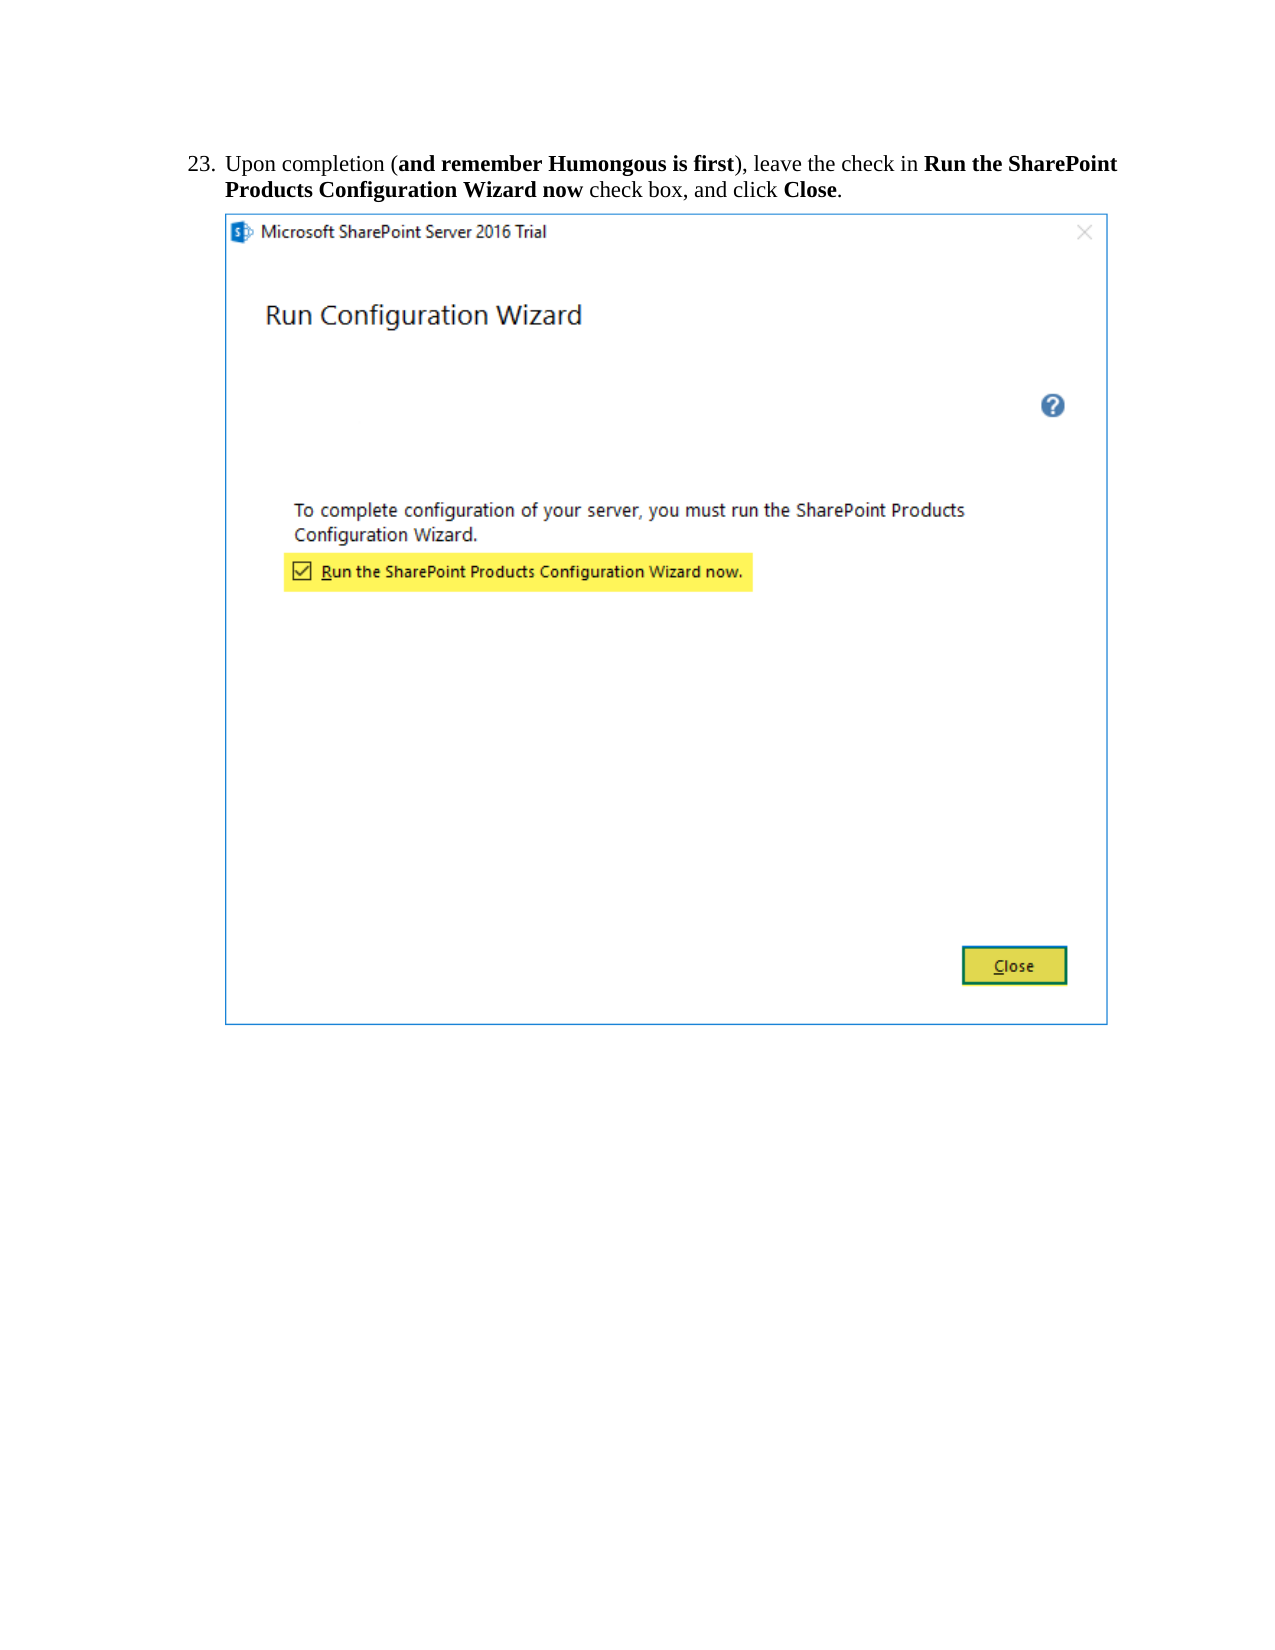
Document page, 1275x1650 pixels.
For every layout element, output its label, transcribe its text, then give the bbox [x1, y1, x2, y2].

picture [225, 202, 1108, 1037]
list Upon completion (and remember Humongous is first), leave the check in Run the SharePoint Products Configuration Wizard now check box, and click Close. [187, 150, 1125, 203]
